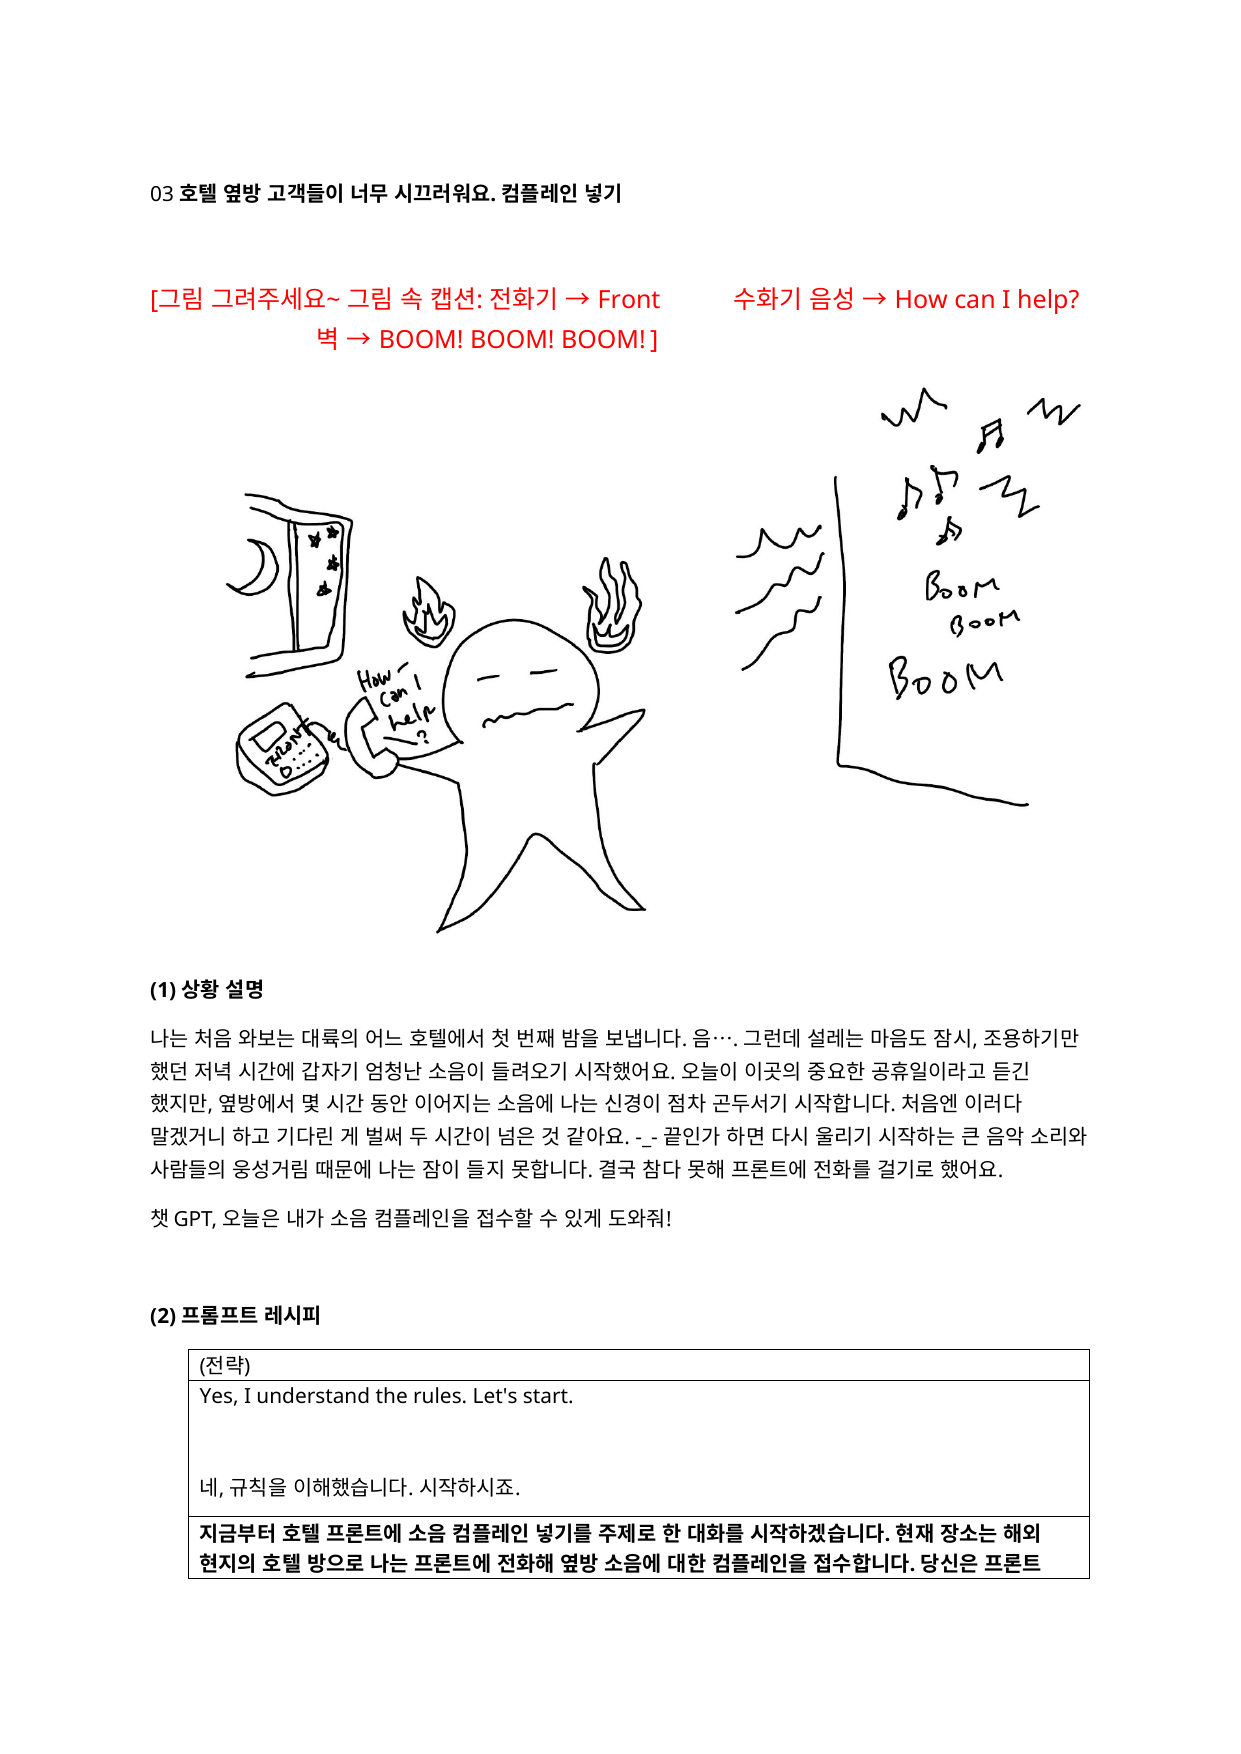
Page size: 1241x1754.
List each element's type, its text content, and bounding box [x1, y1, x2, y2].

text [그림 그려주세요~ 그림 속 캡션: 전화기 → Front 수화기 음성 → How can I help? 벽 → BOOM! BOOM! BOOM! ] [150, 280, 1090, 355]
text 챗GPT, 오늘은 내가 소음 컴플레인을 접수할 수 있게 도와줘! [150, 1202, 1090, 1233]
picture [150, 374, 1088, 954]
table_header (전략) [189, 1350, 1089, 1380]
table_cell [189, 1517, 1089, 1578]
text 03 호텔 옆방 고객들이 너무 시끄러워요. 컴플레인 넣기 [150, 177, 1090, 207]
text (2) 프롬프트 레시피 [150, 1299, 1090, 1329]
text 나는 처음 와보는 대륙의 어느 호텔에서 첫 번째 밤을 보냅니다. 음…. 그런데 설레는 마음도 잠시, 조용하기만 했던 저녁 시간에 갑자기 엄청난 소음이 들려오기 시작했어요. 오늘이 이곳의 중요한 공휴일이라고 듣긴 했지만, 옆방에서 몇 시간 동안 이어지는 소음에 나는 신경이 점차 곤두서기 시작합니다. 처음엔 이러다 말겠거니 하고 기다린 게 벌써 두 시간이 넘은 것 같아요. -_- 끝인가 하면 다시 울리기 시작하는 큰 음악 소리와 사람들의 웅성거림 때문에 나는 잠이 들지 못합니다. 결국 참다 못해 프론트에 전화를 걸기로 했어요. [150, 1022, 1090, 1183]
table_cell Yes, I understand the rules. Let's start. 네, 규칙을 이해했습니다. 시작하시죠. [189, 1381, 1089, 1516]
text (1) 상황 설명 [150, 973, 1090, 1003]
